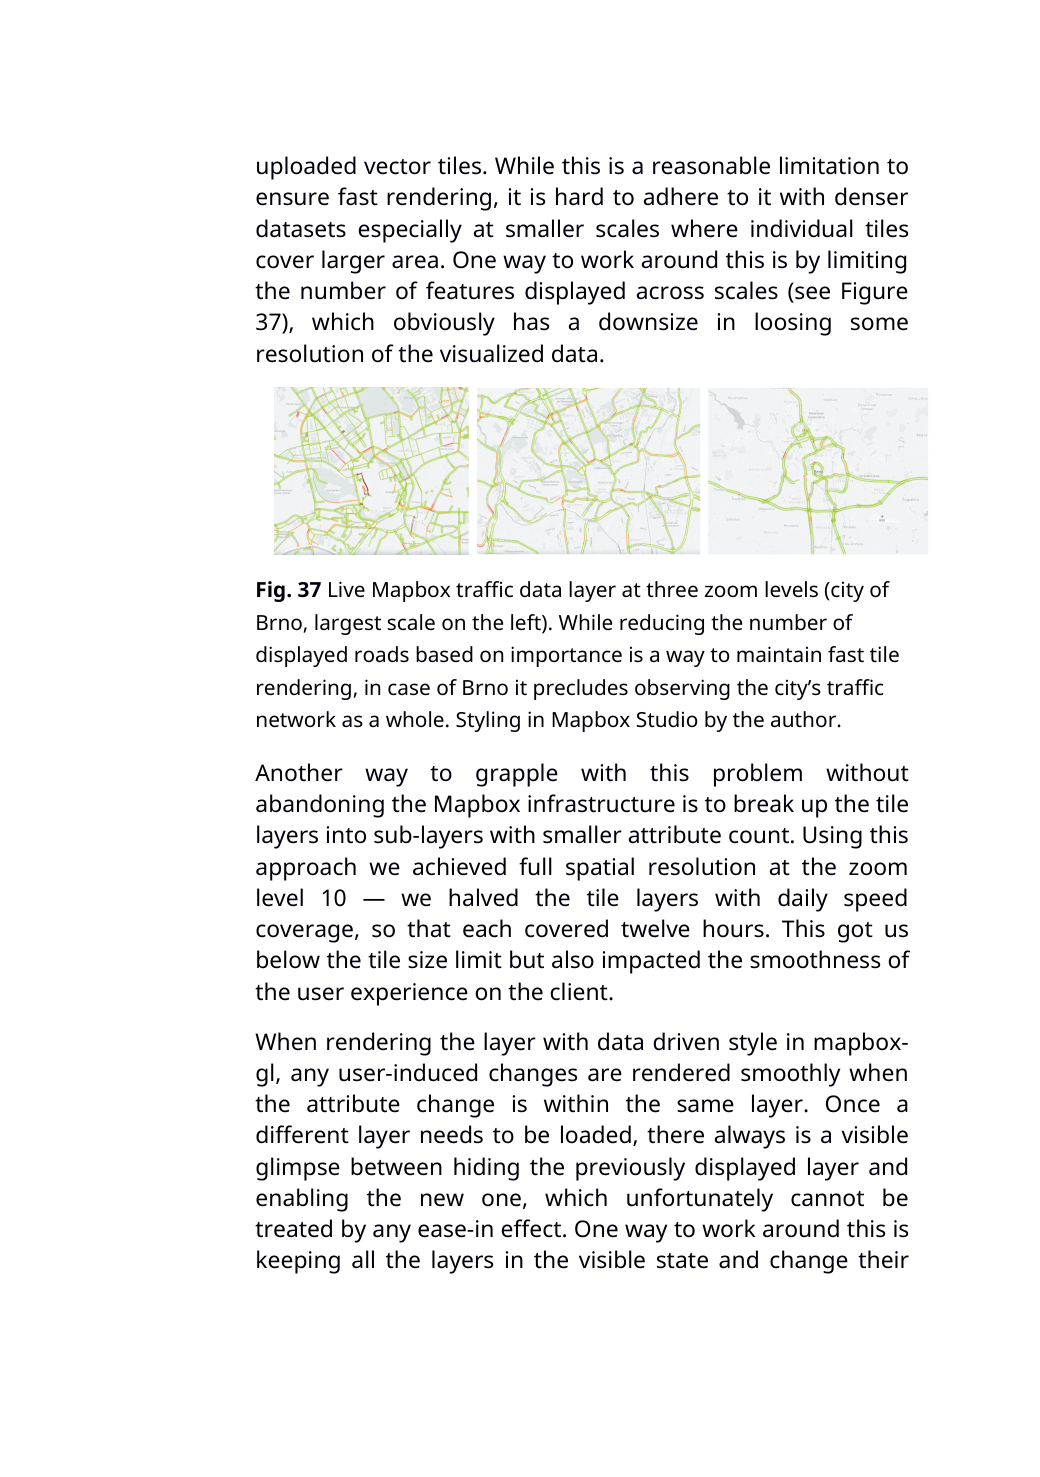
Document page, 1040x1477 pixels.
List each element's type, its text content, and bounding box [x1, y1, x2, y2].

text Fig. 37 Live Mapbox traffic data layer at three zoom levels (city of Brno, largest scale on the left). While reducing the number of displayed roads based on importance is a way to maintain fast tile rendering, in case of Brno it precludes observing the city’s traffic network as a whole. Styling in Mapbox Studio by the author. [255, 575, 910, 734]
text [255, 150, 910, 369]
picture [274, 387, 929, 555]
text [255, 1026, 910, 1276]
text Another way to grapple with this problem without abandoning the Mapbox infrastructure is to break up the tile layers into sub-layers with smaller attribute count. Using this approach we achieved full spatial resolution at the zoom level 10 — we halved the tile layers with daily speed coverage, so that each covered twelve hours. This got us below the tile size limit but also impacted the smoothness of the user experience on the client. [255, 757, 910, 1007]
